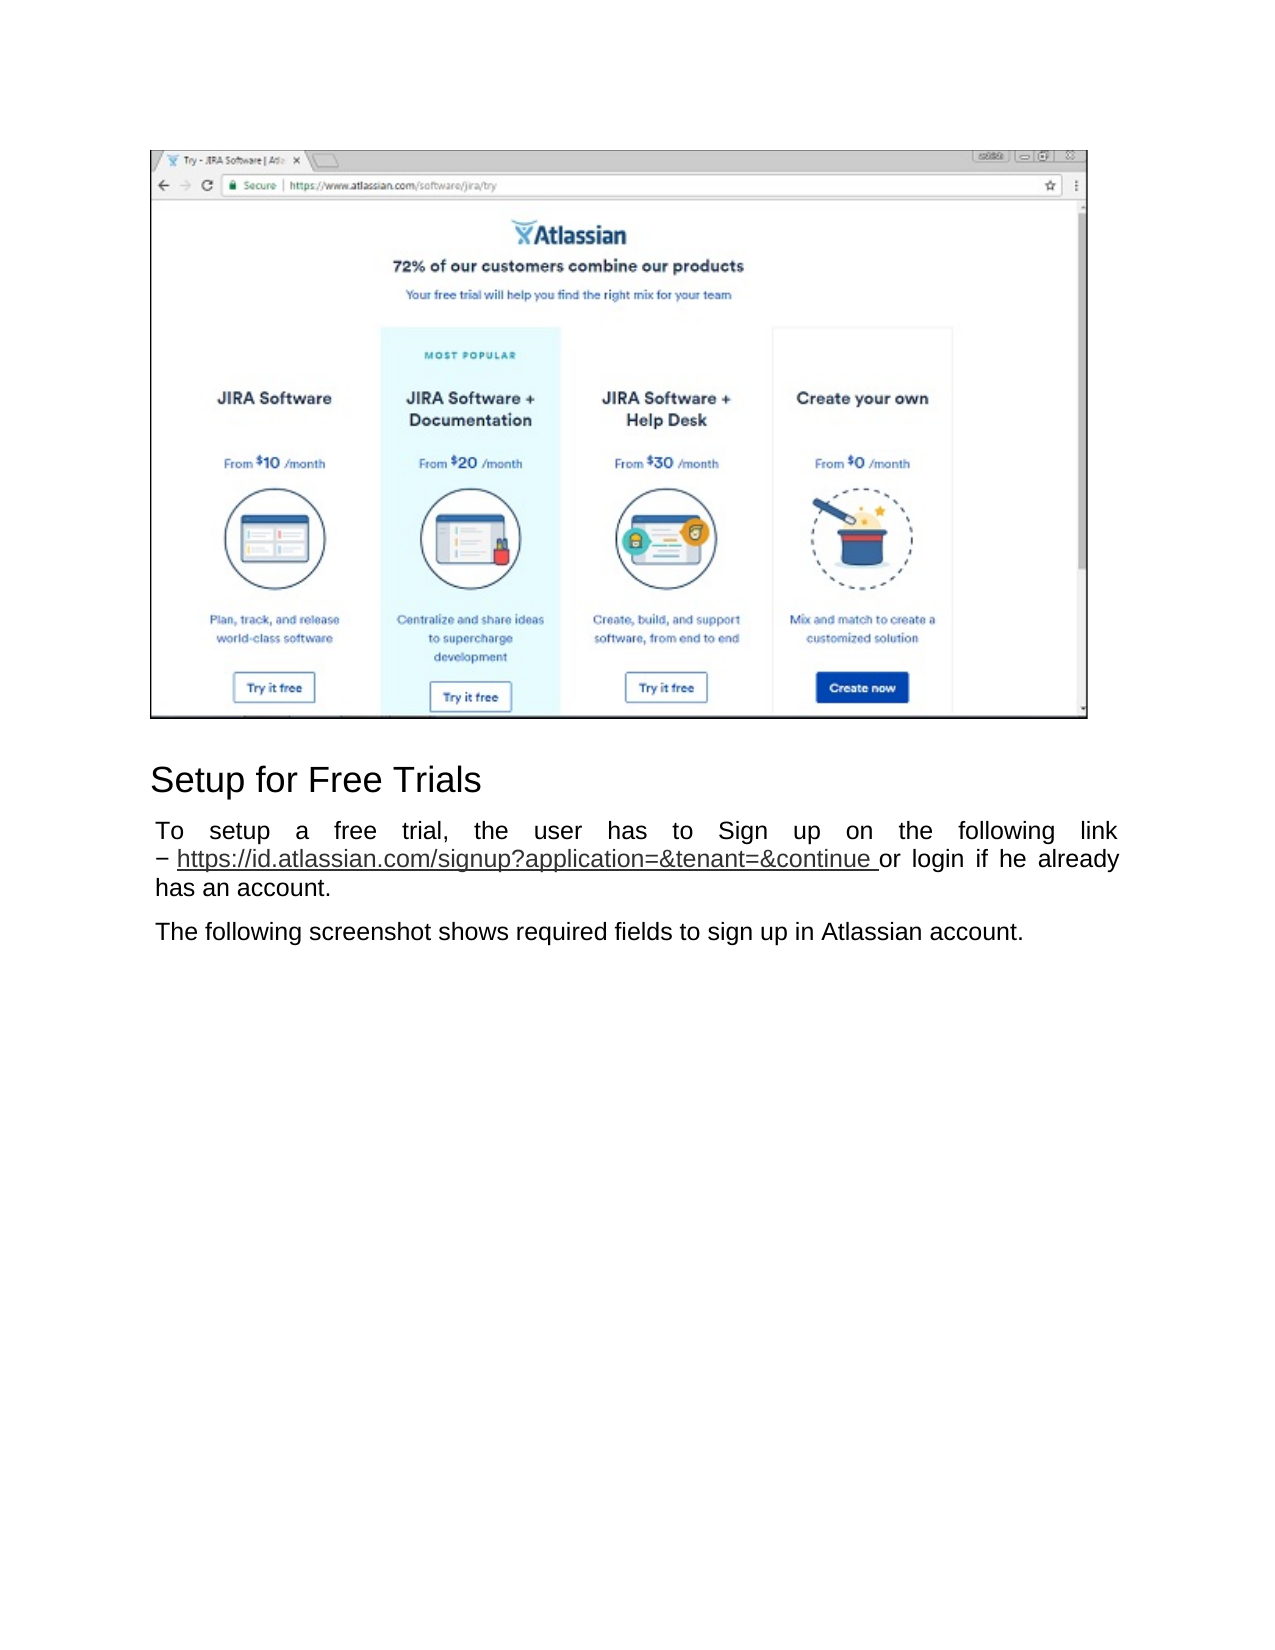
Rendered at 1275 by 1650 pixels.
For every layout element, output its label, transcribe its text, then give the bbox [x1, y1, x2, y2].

text The following screenshot shows required fields to sign up in Atlassian account. [155, 917, 1120, 946]
text To setup a free trial, the user has to Sign up on the following link − https://id.atlassian.com/signup?application=&tenant=&continue or login if he already has an account. [155, 816, 1120, 902]
text Setup for Free Trials [150, 750, 1125, 800]
picture [150, 150, 1088, 719]
